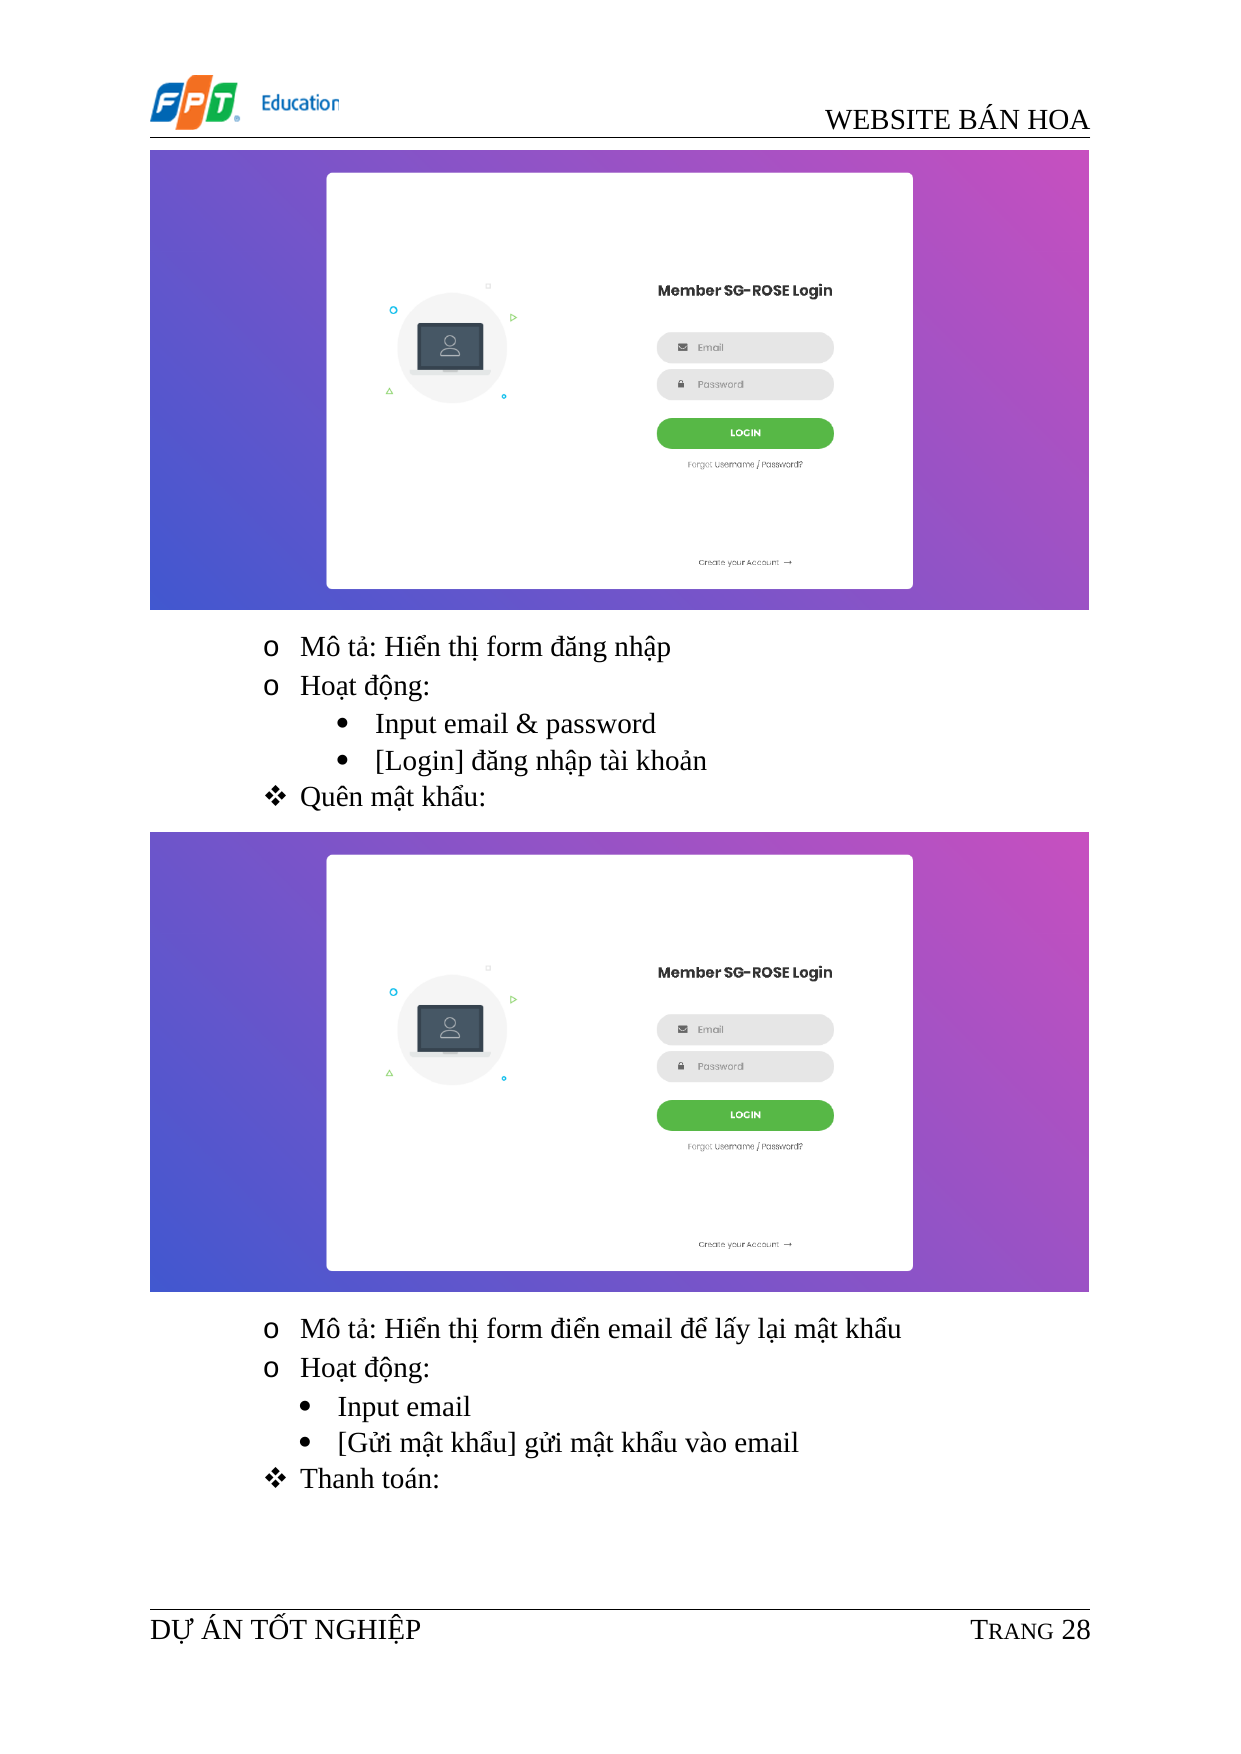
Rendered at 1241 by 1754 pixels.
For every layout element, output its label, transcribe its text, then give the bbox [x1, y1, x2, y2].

picture [150, 150, 1089, 610]
list Thanh toán: [262, 1461, 1090, 1495]
picture [150, 75, 339, 130]
list Hoạt động: [262, 668, 1090, 704]
picture [150, 832, 1089, 1292]
list Input email [300, 1389, 1090, 1422]
list Quên mật khẩu: [262, 779, 1090, 813]
list [Login] đăng nhập tài khoản [337, 743, 1090, 777]
list Hoạt động: [262, 1350, 1090, 1386]
list Mô tả: Hiển thị form điển email để lấy lại mật khẩu [262, 1311, 1090, 1347]
list Input email & password [337, 707, 1090, 740]
list [Gửi mật khẩu] gửi mật khẩu vào email [300, 1425, 1090, 1459]
list Mô tả: Hiển thị form đăng nhập [262, 629, 1090, 665]
